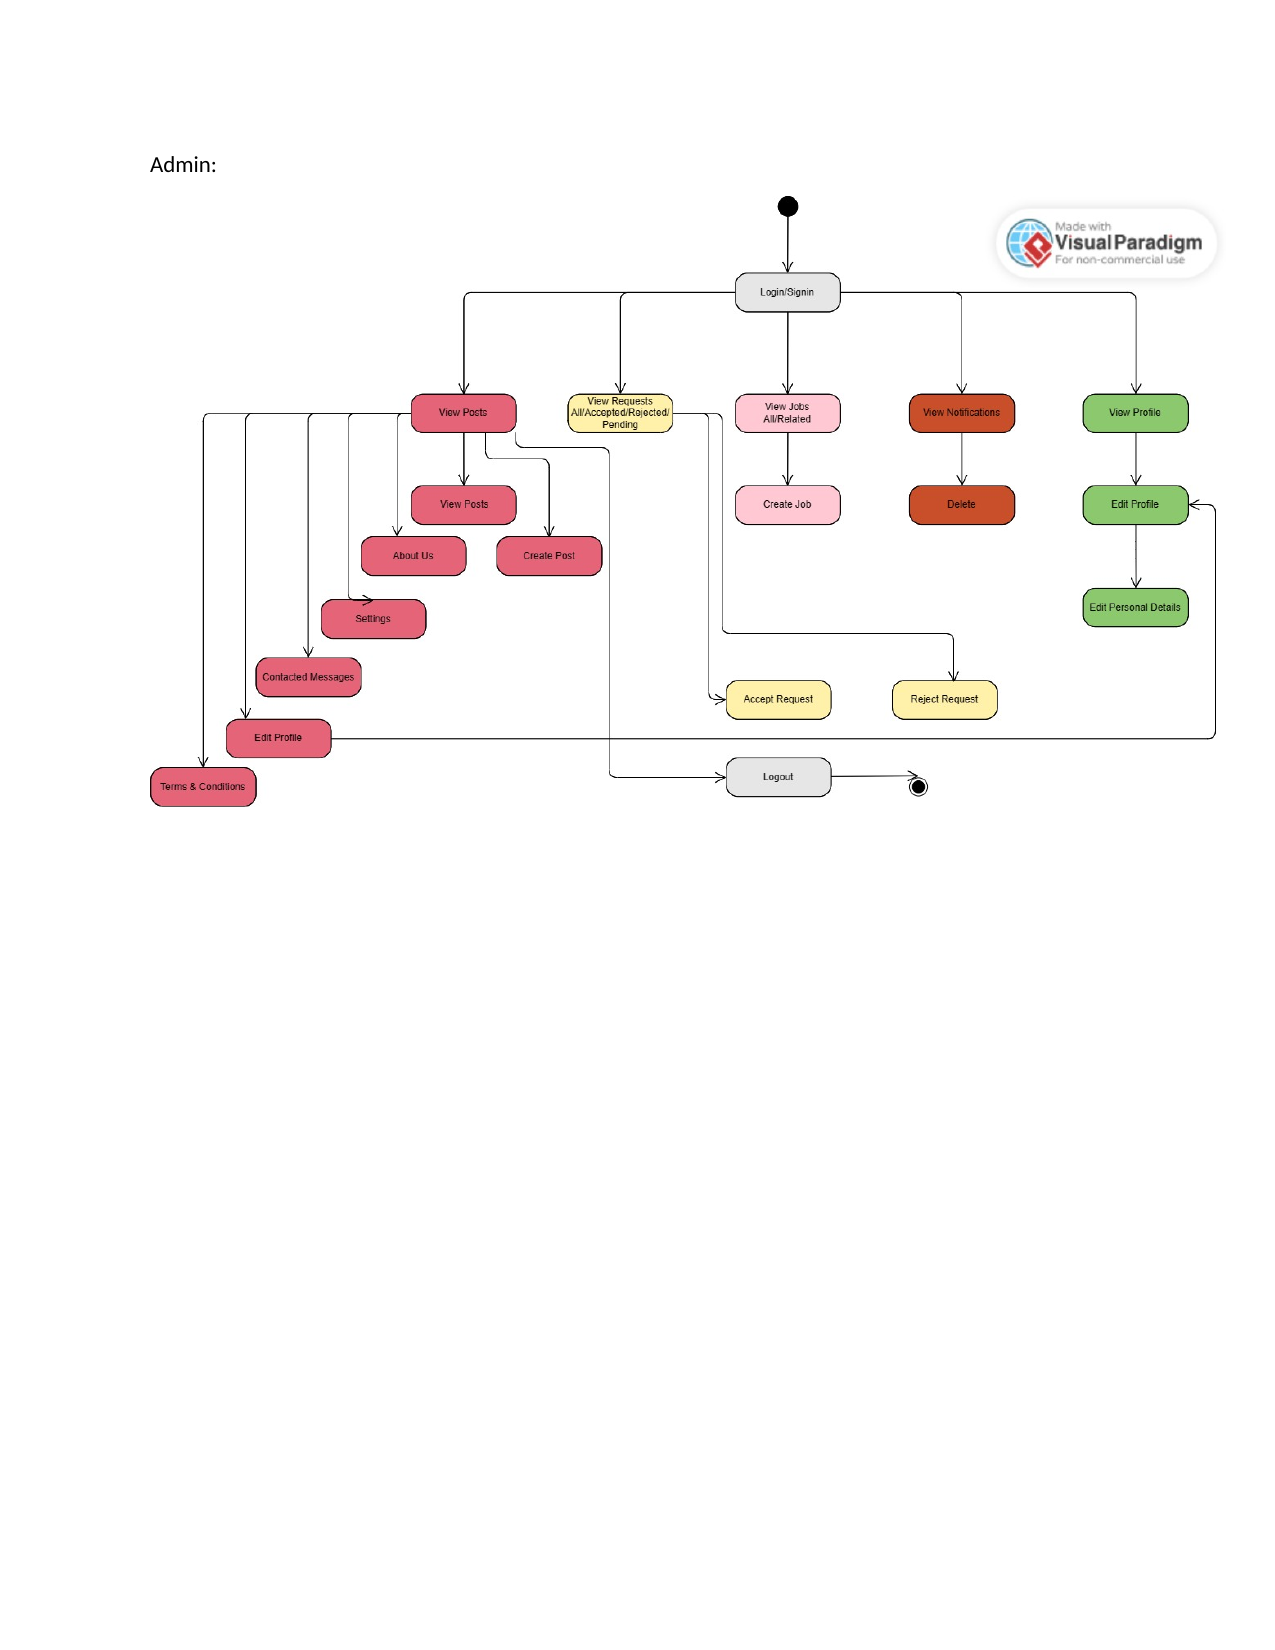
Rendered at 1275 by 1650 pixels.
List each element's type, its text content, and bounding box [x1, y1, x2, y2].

picture [150, 196, 1227, 807]
text Admin: [150, 150, 1125, 178]
